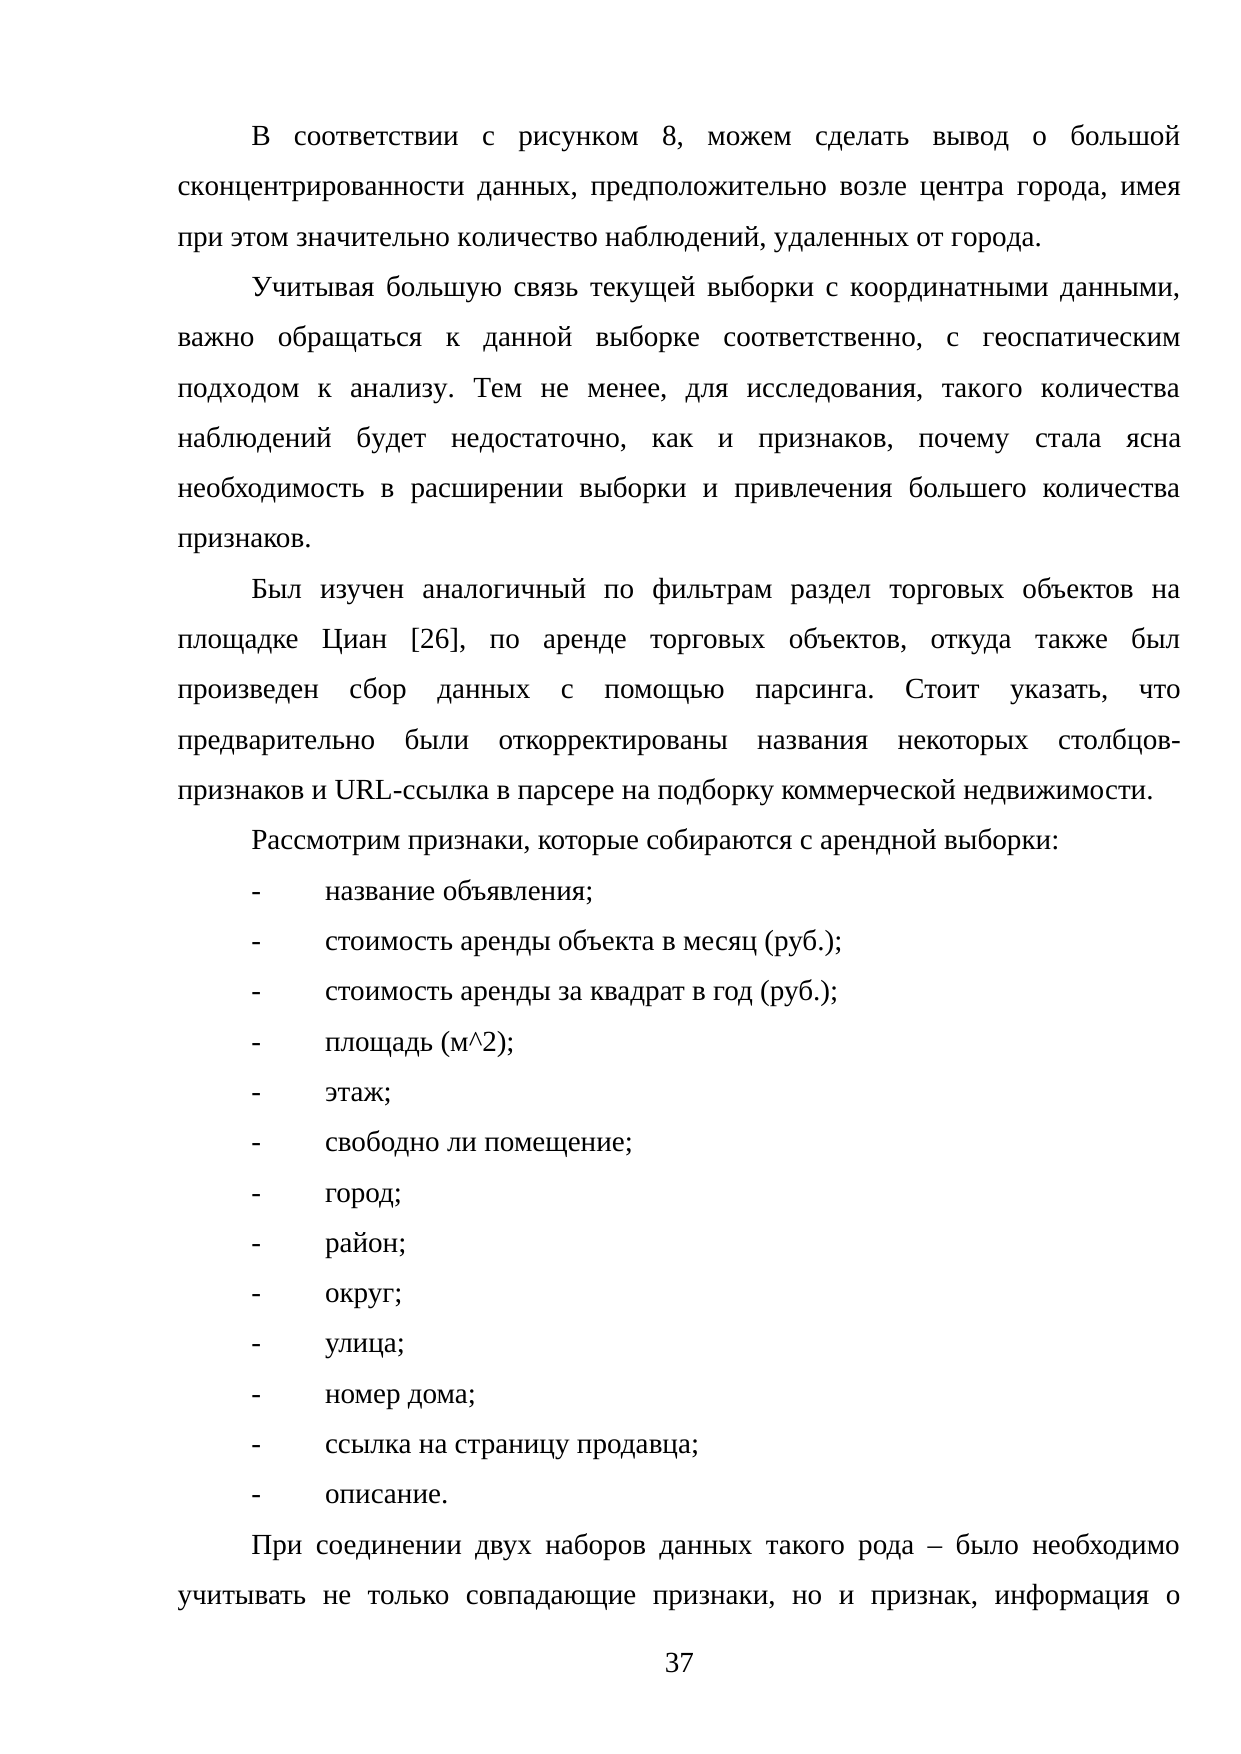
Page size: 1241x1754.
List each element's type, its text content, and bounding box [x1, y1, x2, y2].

list округ; [177, 1275, 1181, 1309]
list площадь (м^2); [177, 1024, 1181, 1057]
list стоимость аренды объекта в месяц (руб.); [177, 923, 1181, 957]
text Рассмотрим признаки, которые собираются с арендной выборки: [177, 822, 1181, 856]
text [177, 1527, 1181, 1611]
list описание. [177, 1477, 1181, 1510]
list город; [177, 1175, 1181, 1208]
list название объявления; [177, 873, 1181, 906]
list улица; [177, 1326, 1181, 1359]
list свободно ли помещение; [177, 1124, 1181, 1158]
list номер дома; [177, 1376, 1181, 1409]
text Был изучен аналогичный по фильтрам раздел торговых объектов на площадке Циан [26], по аренде торговых объектов, откуда также был произведен сбор данных с помощью парсинга. Стоит указать, что предварительно были откорректированы названия некоторых столбцов-признаков и URL-ссылка в парсере на подборку коммерческой недвижимости. [177, 571, 1181, 806]
text В соответствии с рисунком 8, можем сделать вывод о большой сконцентрированности данных, предположительно возле центра города, имея при этом значительно количество наблюдений, удаленных от города. [177, 118, 1181, 252]
list ссылка на страницу продавца; [177, 1426, 1181, 1460]
list район; [177, 1225, 1181, 1258]
list этаж; [177, 1074, 1181, 1108]
list стоимость аренды за квадрат в год (руб.); [177, 973, 1181, 1007]
text Учитывая большую связь текущей выборки с координатными данными, важно обращаться к данной выборке соответственно, с геоспатическим подходом к анализу. Тем не менее, для исследования, такого количества наблюдений будет недостаточно, как и признаков, почему стала ясна необходимость в расширении выборки и привлечения большего количества признаков. [177, 269, 1181, 554]
